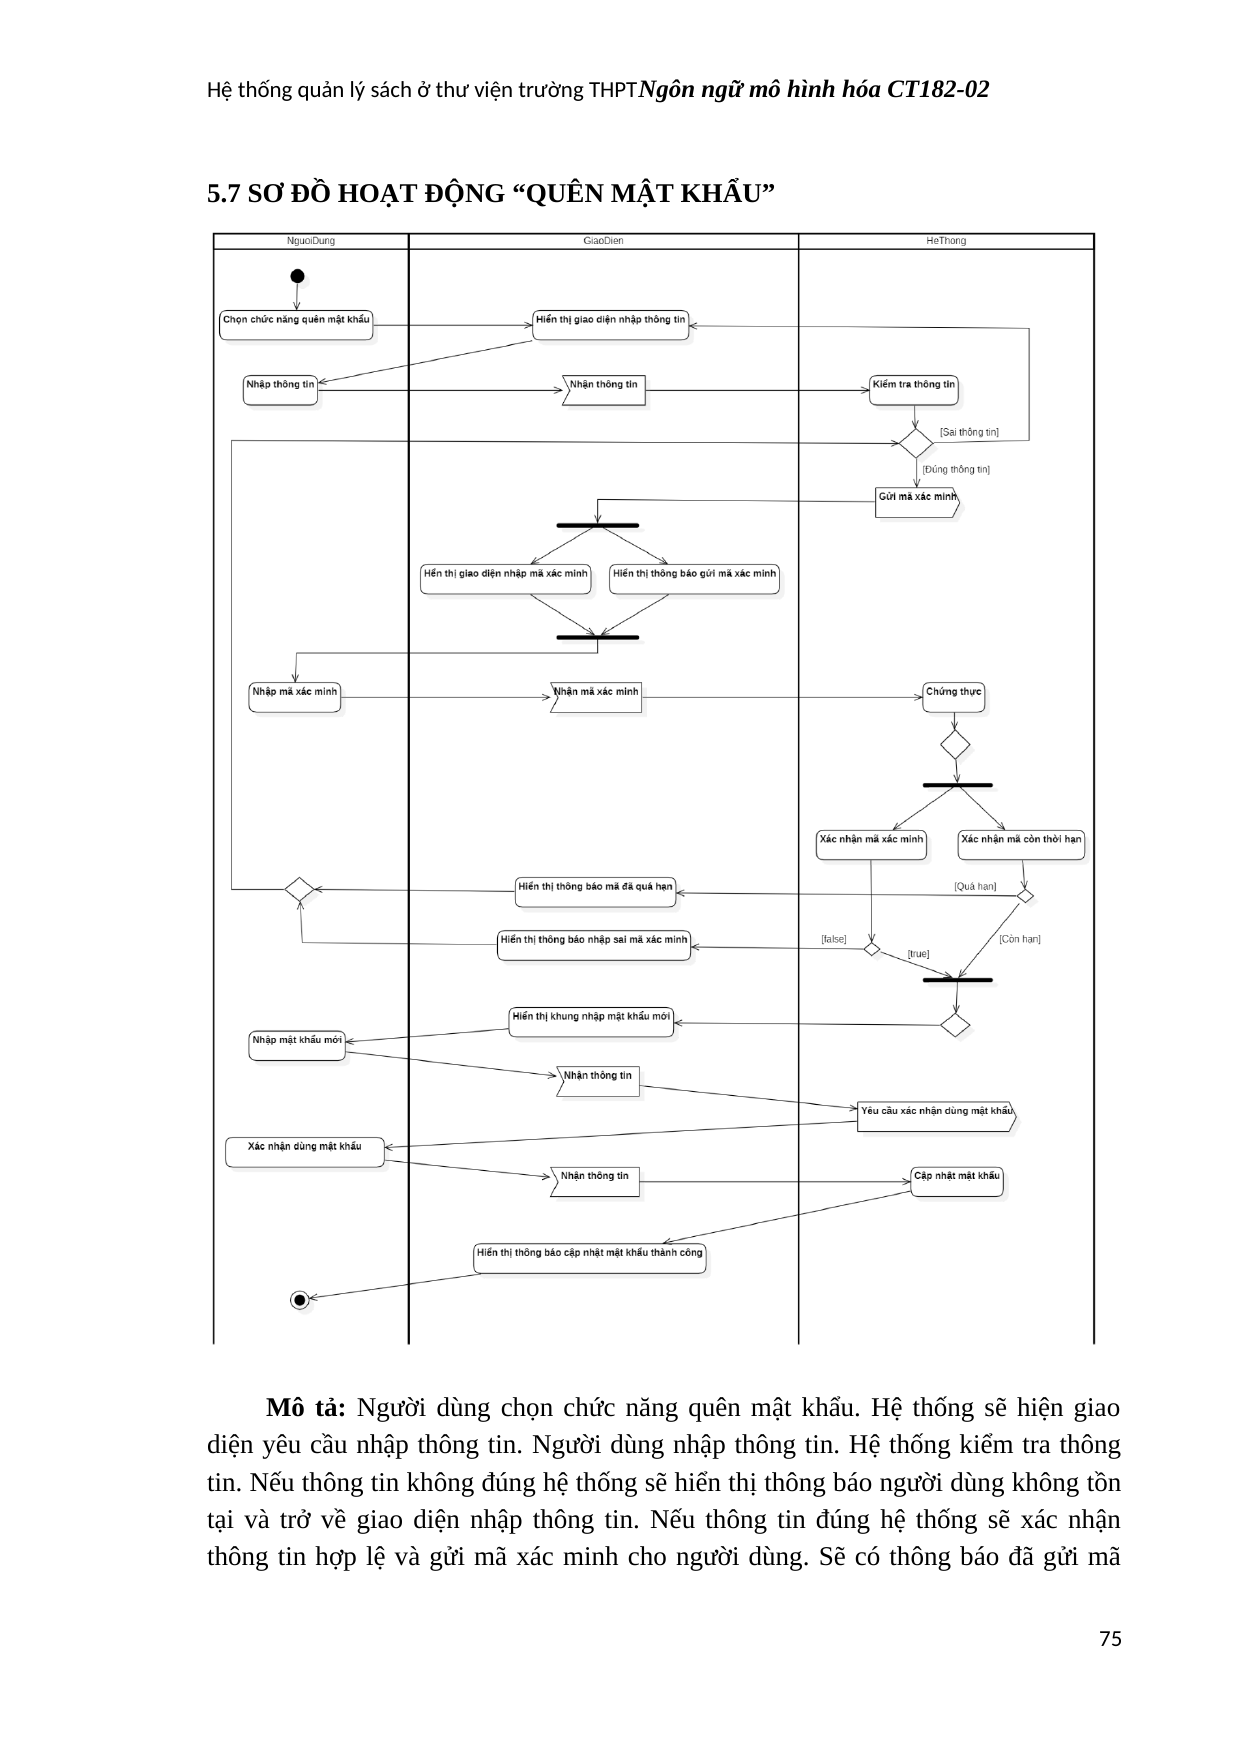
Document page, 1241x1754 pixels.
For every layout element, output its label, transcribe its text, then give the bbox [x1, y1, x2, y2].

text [207, 1391, 1122, 1571]
subtitle SƠ ĐỒ HOẠT ĐỘNG “QUÊN MẬT KHẨU” [207, 177, 1122, 208]
picture [206, 227, 1123, 1373]
